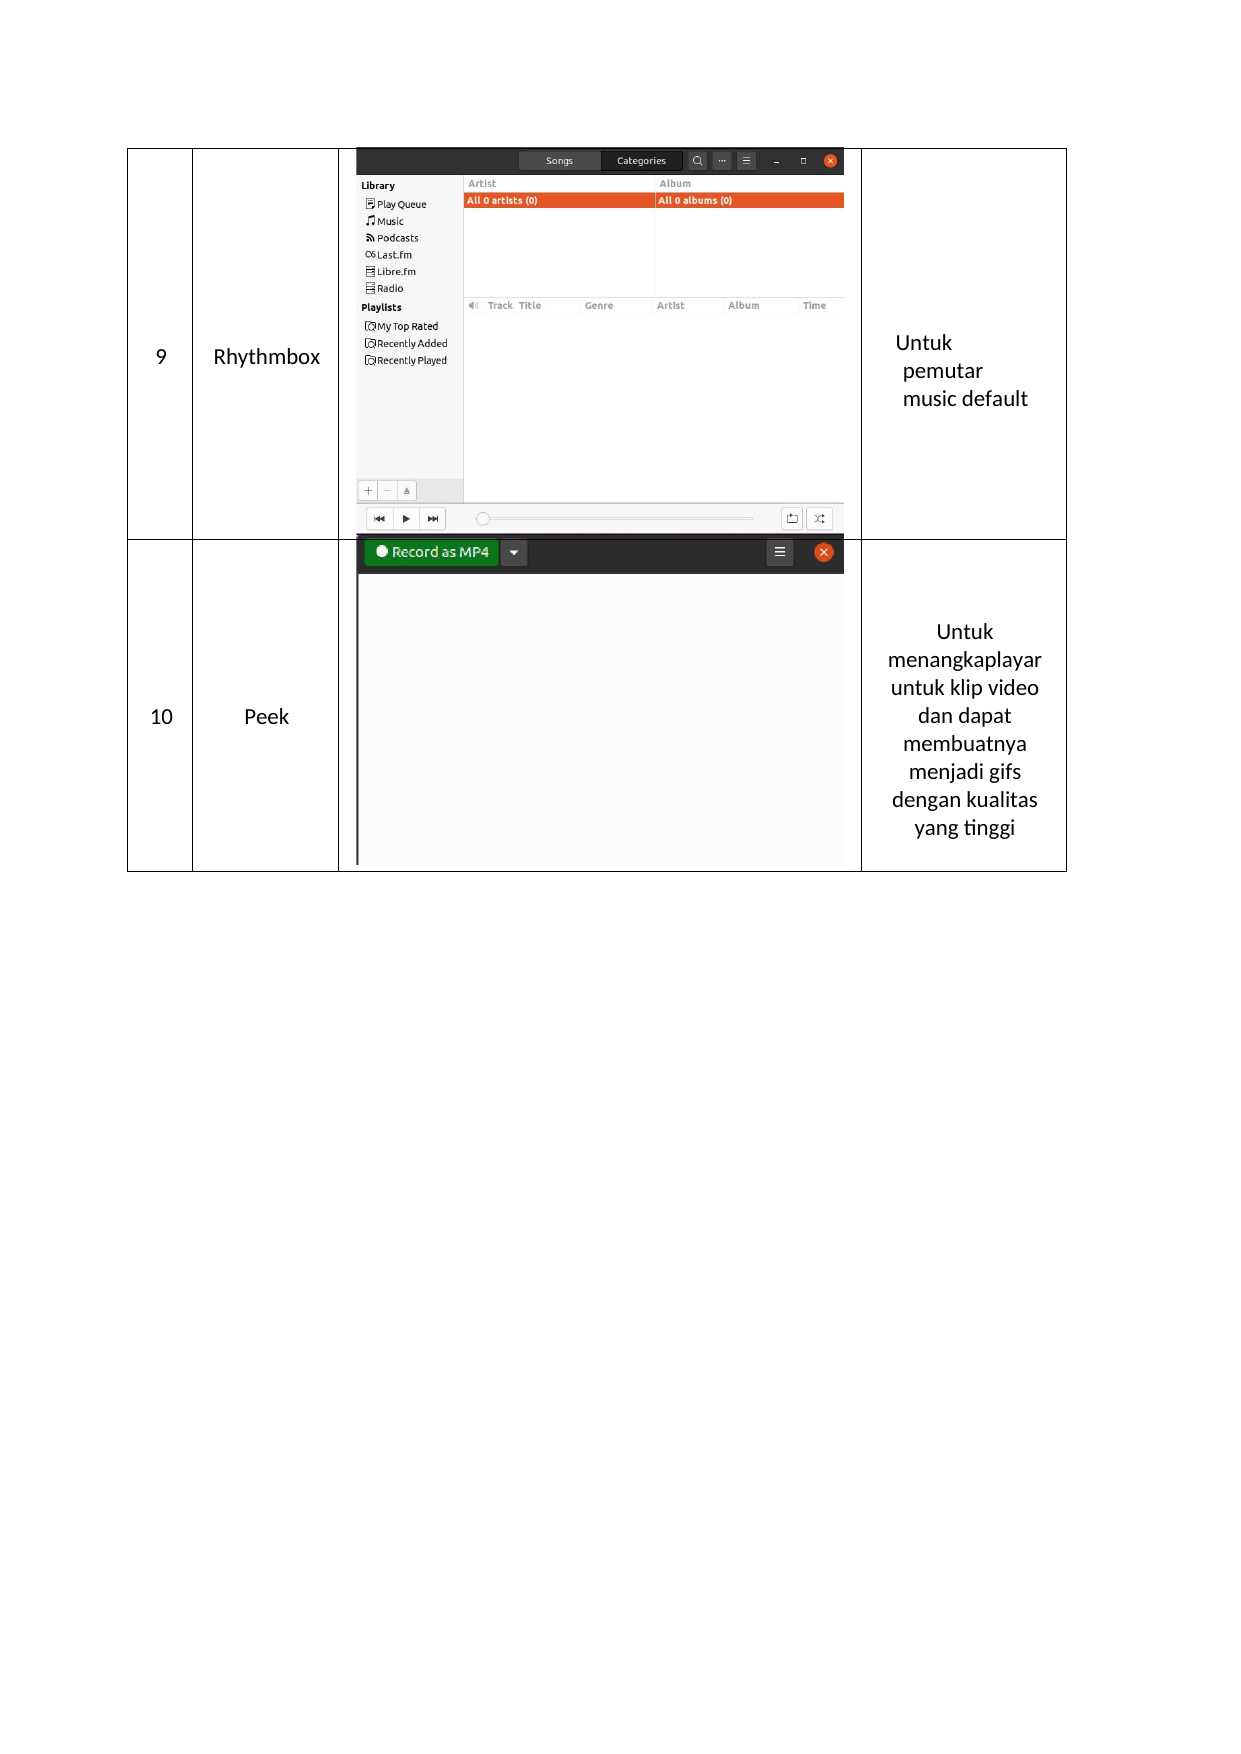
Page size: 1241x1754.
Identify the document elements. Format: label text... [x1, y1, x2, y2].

table_header 9 [128, 149, 192, 539]
table_header Untuk pemutar music default [862, 149, 1066, 539]
table_cell Peek [193, 540, 338, 871]
table_header [339, 149, 861, 539]
table_header Rhythmbox [193, 149, 338, 539]
table_cell 10 [128, 540, 192, 871]
table_cell [339, 540, 861, 871]
table_cell Untuk menangkaplayar untuk klip video dan dapat membuatnya menjadi gifs dengan kualitas yang tinggi [862, 540, 1066, 871]
